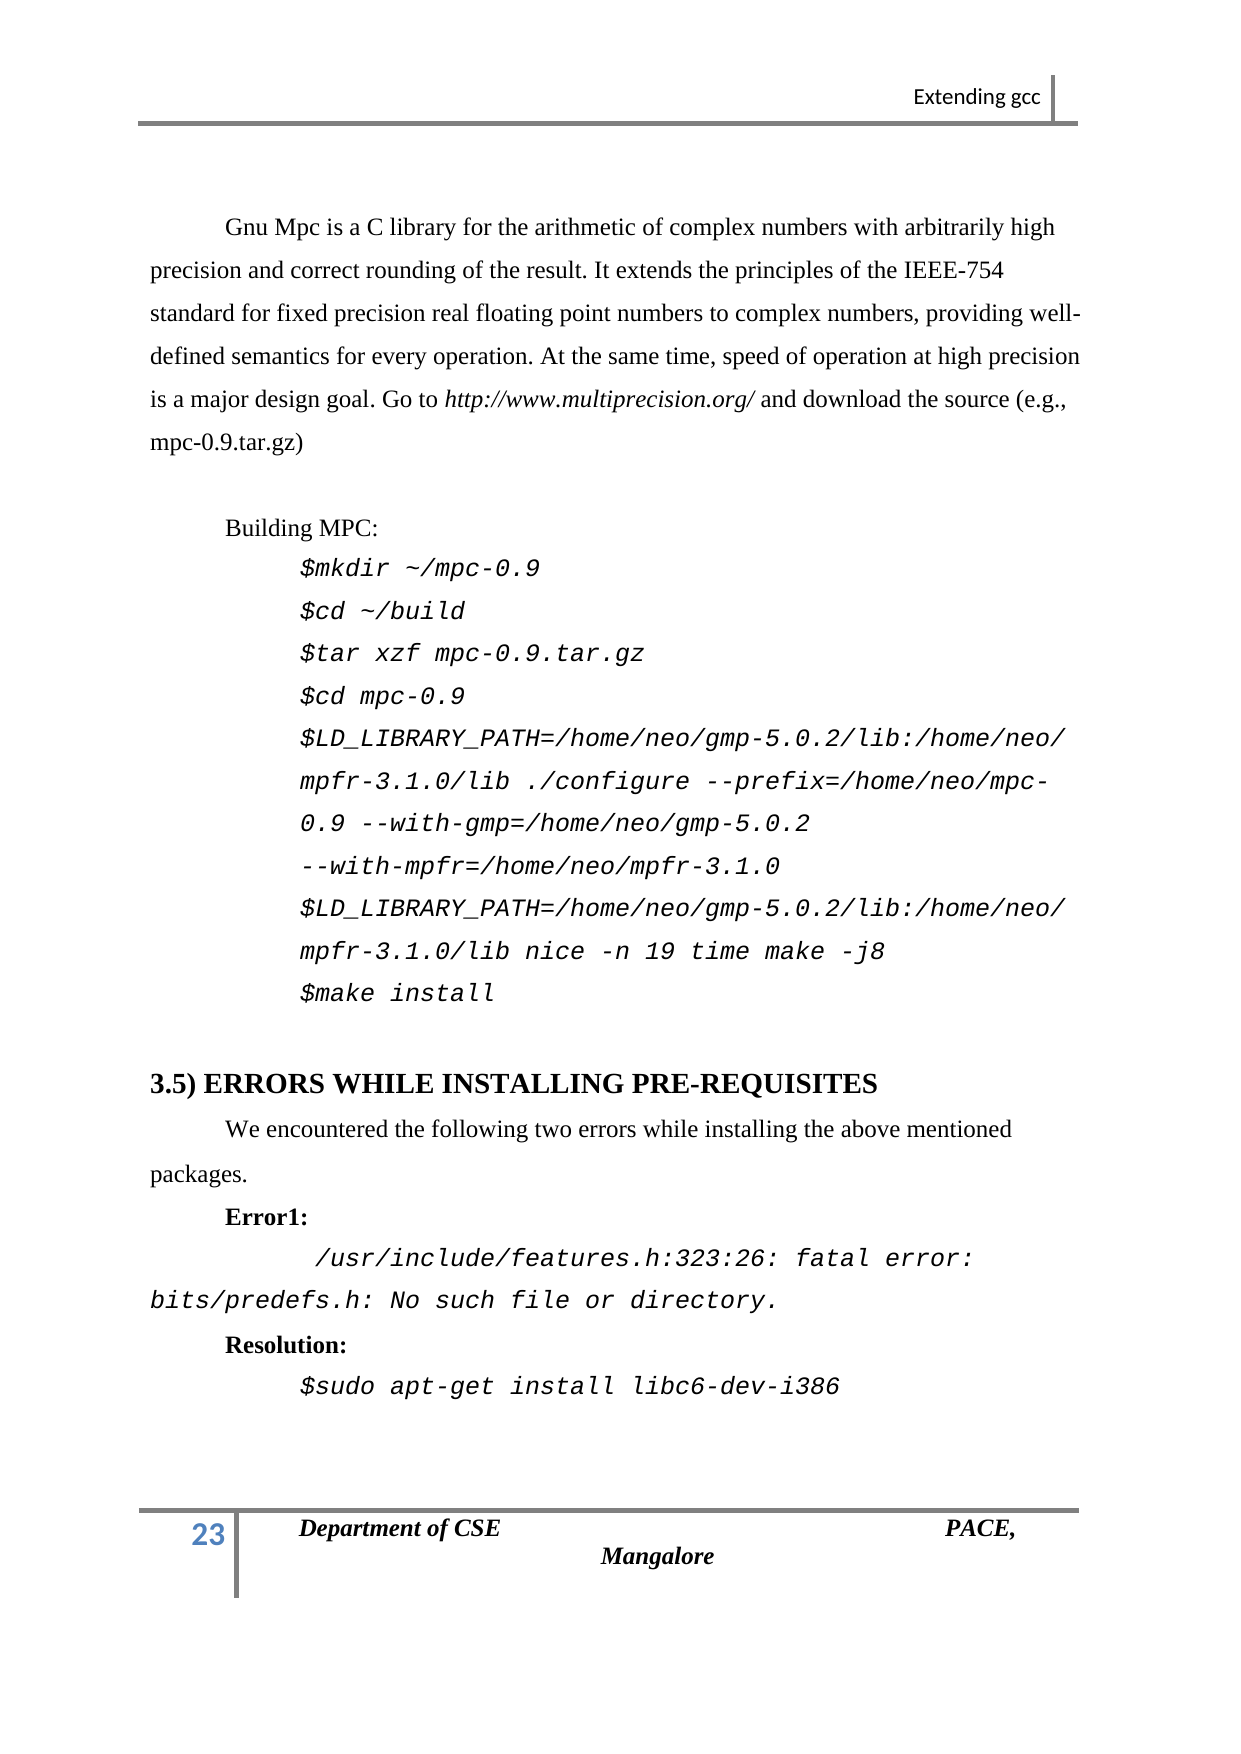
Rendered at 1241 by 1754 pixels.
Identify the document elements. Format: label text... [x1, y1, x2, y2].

text $LD_LIBRARY_PATH=/home/neo/gmp-5.0.2/lib:/home/neo/mpfr-3.1.0/lib nice -n 19 time make -j8 [300, 896, 1090, 967]
text $mkdir ~/mpc-0.9 [300, 556, 1090, 584]
text $cd ~/build [300, 598, 1090, 627]
text $LD_LIBRARY_PATH=/home/neo/gmp-5.0.2/lib:/home/neo/mpfr-3.1.0/lib ./configure --prefix=/home/neo/mpc-0.9 --with-gmp=/home/neo/gmp-5.0.2 --with-mpfr=/home/neo/mpfr-3.1.0 [300, 726, 1090, 882]
text $tar xzf mpc-0.9.tar.gz [300, 641, 1090, 669]
text /usr/include/features.h:323:26: fatal error: bits/predefs.h: No such file or directory. [150, 1245, 1090, 1316]
text $make install [300, 981, 1090, 1009]
text Gnu Mpc is a C library for the arithmetic of complex numbers with arbitrarily high precision and correct rounding of the result. It extends the principles of the IEEE-754 standard for fixed precision real floating point numbers to complex numbers, providing well-defined semantics for every operation. At the same time, speed of operation at high precision is a major design goal. Go to http://www.multiprecision.org/ and download the source (e.g., mpc-0.9.tar.gz) [150, 212, 1090, 456]
text $cd mpc-0.9 [300, 683, 1090, 712]
text Resolution: [150, 1330, 1090, 1359]
text 3.5) ERRORS WHILE INSTALLING PRE-REQUISITES We encountered the following two errors while installing the above mentioned packages. Error1: [150, 1066, 1090, 1231]
text Building MPC: [150, 513, 1090, 541]
text $sudo apt-get install libc6-dev-i386 [150, 1373, 1090, 1402]
